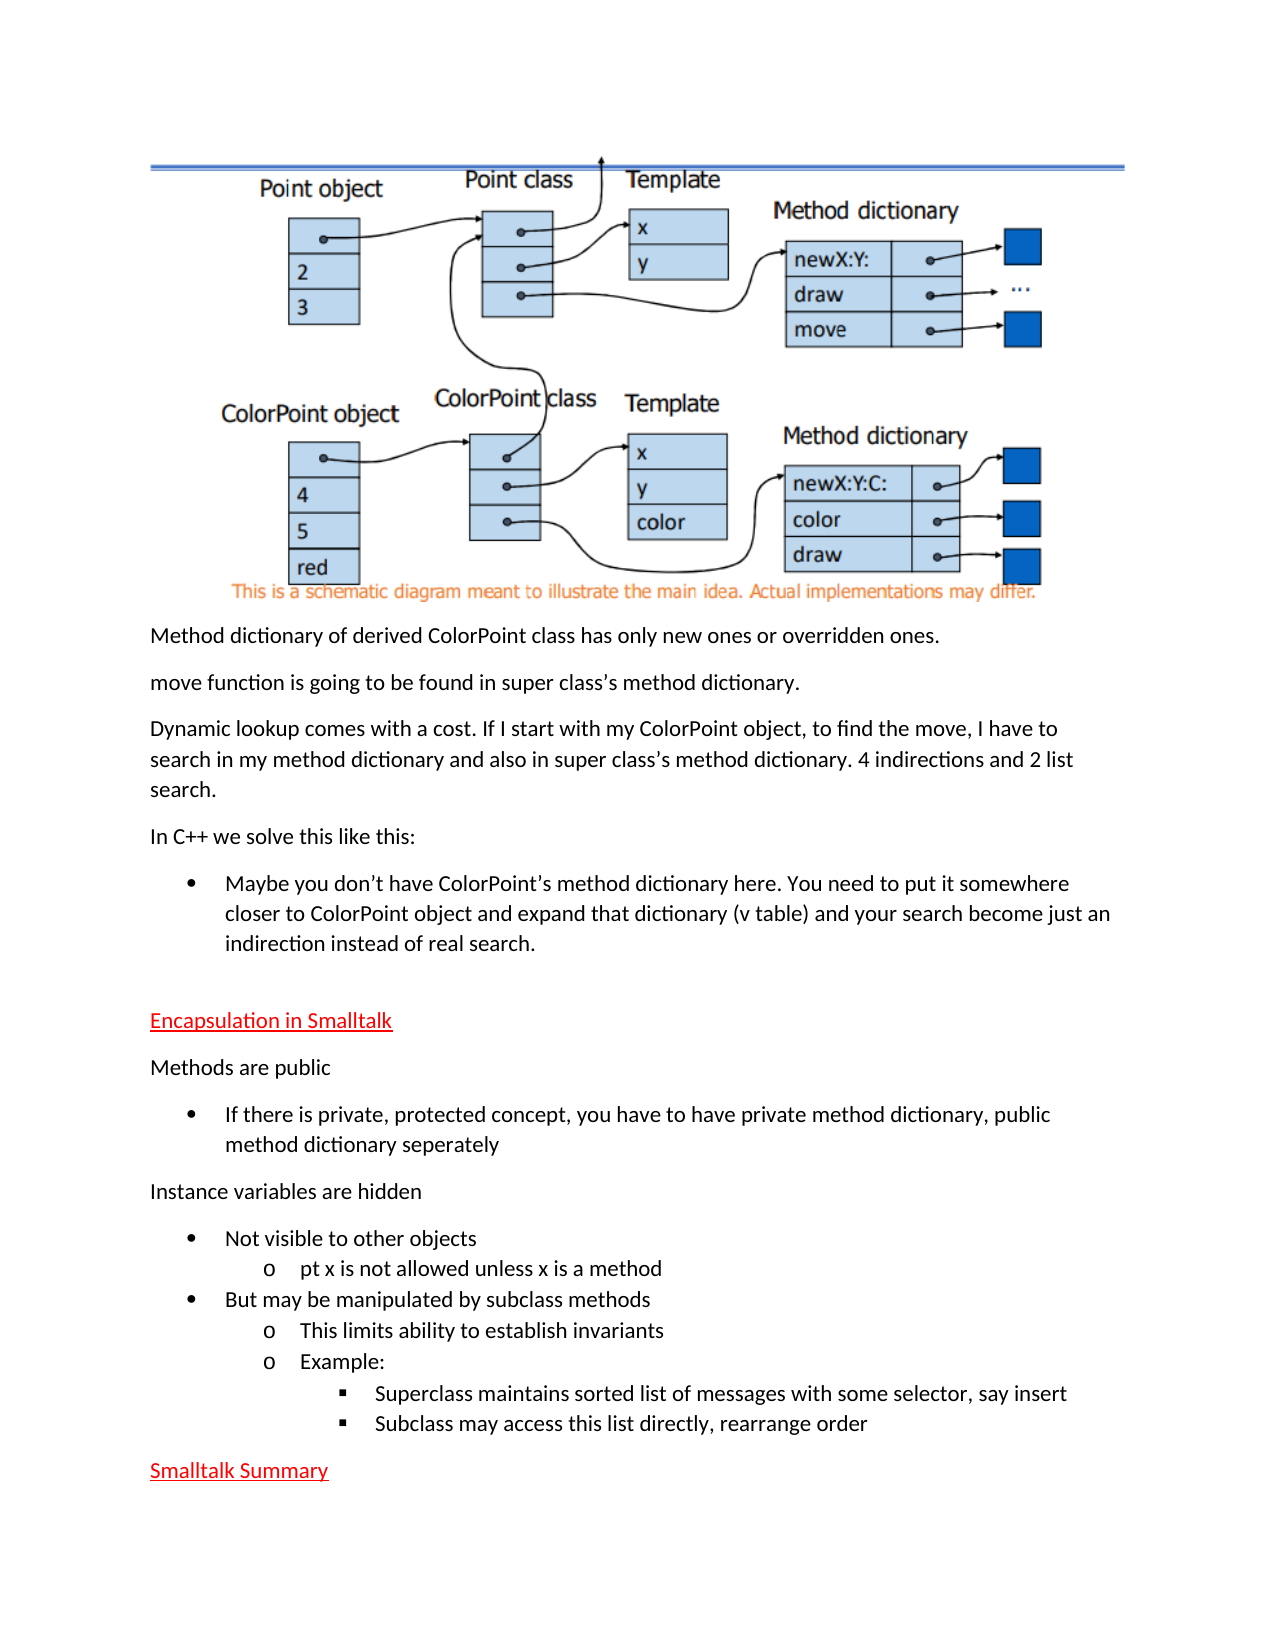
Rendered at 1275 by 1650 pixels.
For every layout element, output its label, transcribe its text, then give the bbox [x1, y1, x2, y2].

list Subclass may access this list directly, rearrange order [337, 1409, 1125, 1437]
list Not visible to other objects [187, 1224, 1125, 1252]
text Encapsulation in Smalltalk [150, 1006, 1125, 1034]
list If there is private, protected concept, you have to have private method dictionary, public method dictionary seperately [187, 1100, 1125, 1158]
text move function is going to be found in super class’s method dictionary. [150, 668, 1125, 696]
picture [150, 150, 1125, 602]
list This limits ability to establish invariants [262, 1316, 1125, 1345]
text Methods are public [150, 1053, 1125, 1081]
list But may be manipulated by subclass methods [187, 1286, 1125, 1314]
list Example: [262, 1347, 1125, 1376]
list Superclass maintains sorted list of messages with some selector, say insert [337, 1379, 1125, 1407]
text In C++ we solve this like this: [150, 822, 1125, 850]
text Dynamic lookup comes with a cost. If I start with my ColorPoint object, to find the move, I have to search in my method dictionary and also in super class’s method dictionary. 4 indirections and 2 list search. [150, 714, 1125, 803]
text Smalltalk Summary [150, 1456, 1125, 1484]
list Maybe you don’t have ColorPoint’s method dictionary here. You need to put it somewhere closer to ColorPoint object and expand that dictionary (v table) and your search become just an indirection instead of real search. [187, 869, 1125, 987]
list pt x is not allowed unless x is a method [262, 1254, 1125, 1283]
text Method dictionary of derived ColorPoint class has only new ones or overridden ones. [150, 621, 1125, 649]
text Instance variables are hidden [150, 1177, 1125, 1205]
